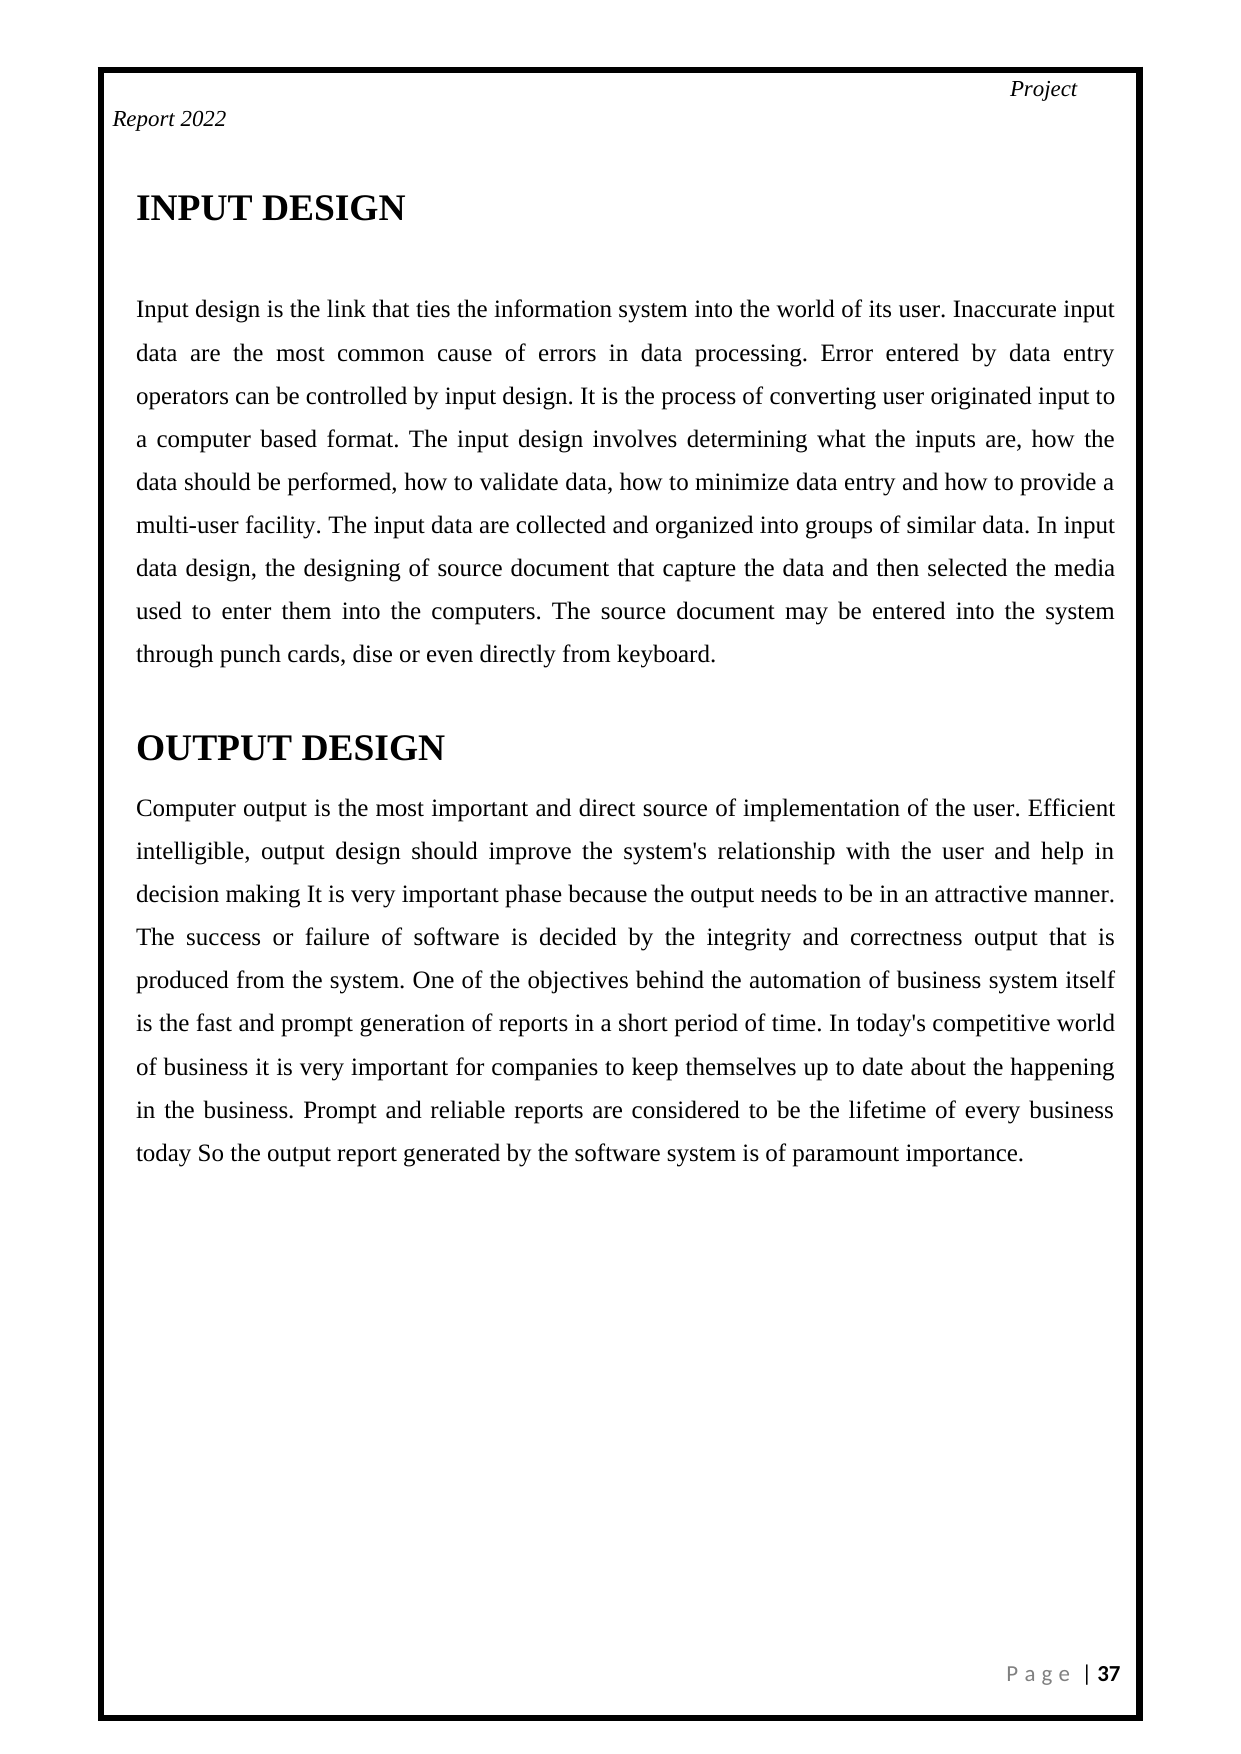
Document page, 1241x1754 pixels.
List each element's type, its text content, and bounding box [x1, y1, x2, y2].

text Input design is the link that ties the information system into the world of its user. Inaccurate input data are the most common cause of errors in data processing. Error entered by data entry operators can be controlled by input design. It is the process of converting user originated input to a computer based format. The input design involves determining what the inputs are, how the data should be performed, how to validate data, how to minimize data entry and how to provide a multi-user facility. The input data are collected and organized into groups of similar data. In input data design, the designing of source document that capture the data and then selected the media used to enter them into the computers. The source document may be entered into the system through punch cards, dise or even directly from keyboard. [136, 294, 1116, 668]
text Computer output is the most important and direct source of implementation of the user. Efficient intelligible, output design should improve the system's relationship with the user and help in decision making It is very important phase because the output needs to be in an attractive manner. The success or failure of software is decided by the integrity and correctness output that is produced from the system. One of the objectives behind the automation of business system itself is the fast and prompt generation of reports in a short period of time. In today's competitive world of business it is very important for companies to keep themselves up to date about the happening in the business. Prompt and reliable reports are considered to be the lifetime of every business today So the output report generated by the software system is of paramount importance. [136, 793, 1116, 1167]
text OUTPUT DESIGN [136, 726, 1116, 769]
text INPUT DESIGN [136, 185, 1116, 228]
